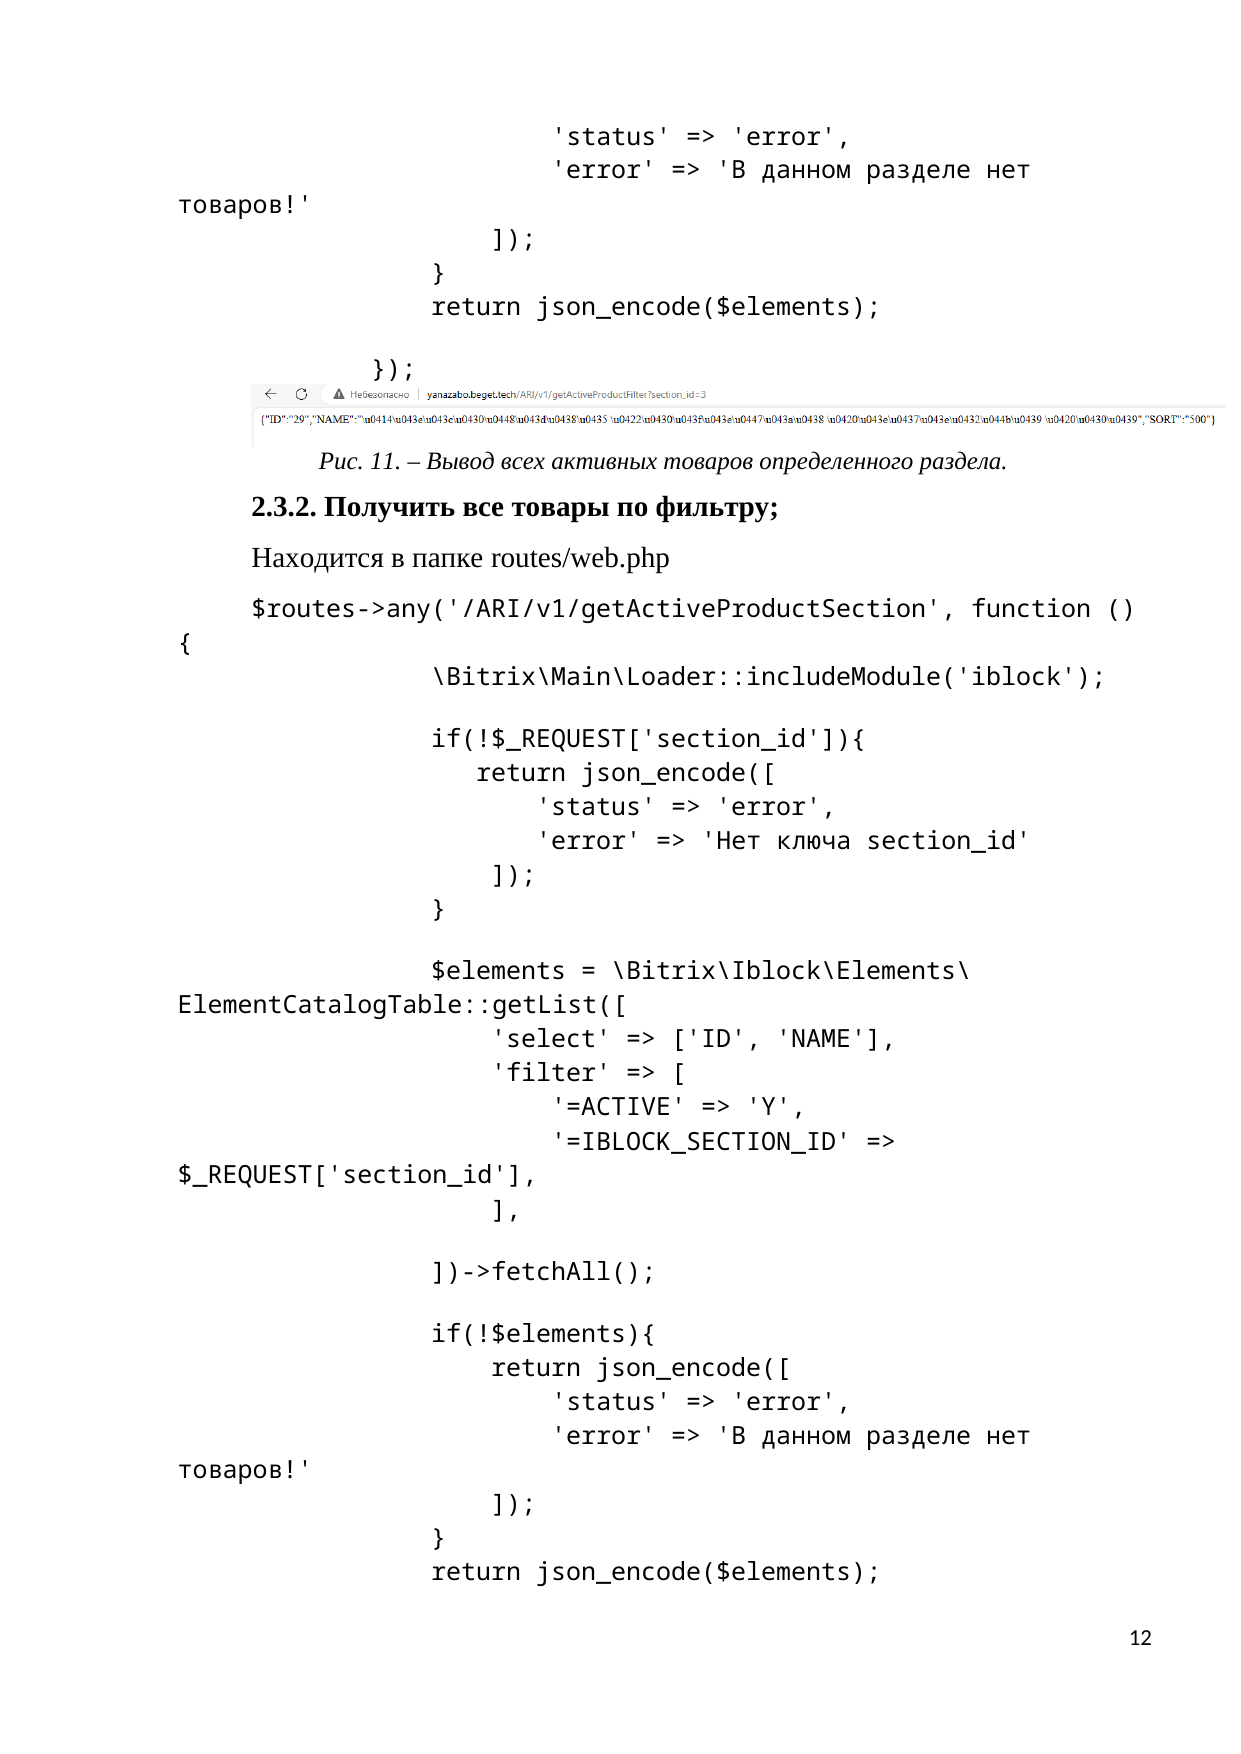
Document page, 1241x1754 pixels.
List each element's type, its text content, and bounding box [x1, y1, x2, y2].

text return json_encode($elements); [177, 1554, 1152, 1588]
text }); [177, 351, 1152, 384]
text ], [177, 1191, 1152, 1225]
text if(!$elements){ [177, 1315, 1152, 1349]
text } [177, 1520, 1152, 1554]
text ]); [177, 857, 1152, 891]
text if(!$_REQUEST['section_id']){ [177, 720, 1152, 754]
text 'status' => 'error', [177, 118, 1152, 152]
text 'error' => 'В данном разделе нет товаров!' [177, 1418, 1152, 1486]
text 'status' => 'error', [177, 788, 1152, 823]
text $elements = \Bitrix\Iblock\Elements\ElementCatalogTable::getList([ [177, 953, 1152, 1021]
text ]); [177, 220, 1152, 254]
picture [251, 384, 1226, 447]
text ]); [177, 1486, 1152, 1520]
text 'error' => 'Нет ключа section_id' [177, 823, 1152, 857]
text } [177, 254, 1152, 288]
text 'status' => 'error', [177, 1383, 1152, 1418]
text '=IBLOCK_SECTION_ID' => $_REQUEST['section_id'], [177, 1123, 1152, 1191]
text return json_encode([ [177, 754, 1152, 788]
text Рис. 11. – Вывод всех активных товаров определенного раздела. [177, 446, 1152, 475]
text return json_encode([ [177, 1349, 1152, 1383]
text 'select' => ['ID', 'NAME'], [177, 1021, 1152, 1055]
text ])->fetchAll(); [177, 1253, 1152, 1287]
text } [177, 891, 1152, 925]
text \Bitrix\Main\Loader::includeModule('iblock'); [177, 658, 1152, 692]
text return json_encode($elements); [177, 288, 1152, 322]
subtitle 2.3.2. Получить все товары по фильтру; [177, 489, 1152, 523]
text 'error' => 'В данном разделе нет товаров!' [177, 152, 1152, 220]
text 'filter' => [ [177, 1055, 1152, 1089]
text '=ACTIVE' => 'Y', [177, 1089, 1152, 1123]
text Находится в папке routes/web.php [177, 540, 1152, 573]
text $routes->any('/ARI/v1/getActiveProductSection', function () { [177, 590, 1152, 658]
